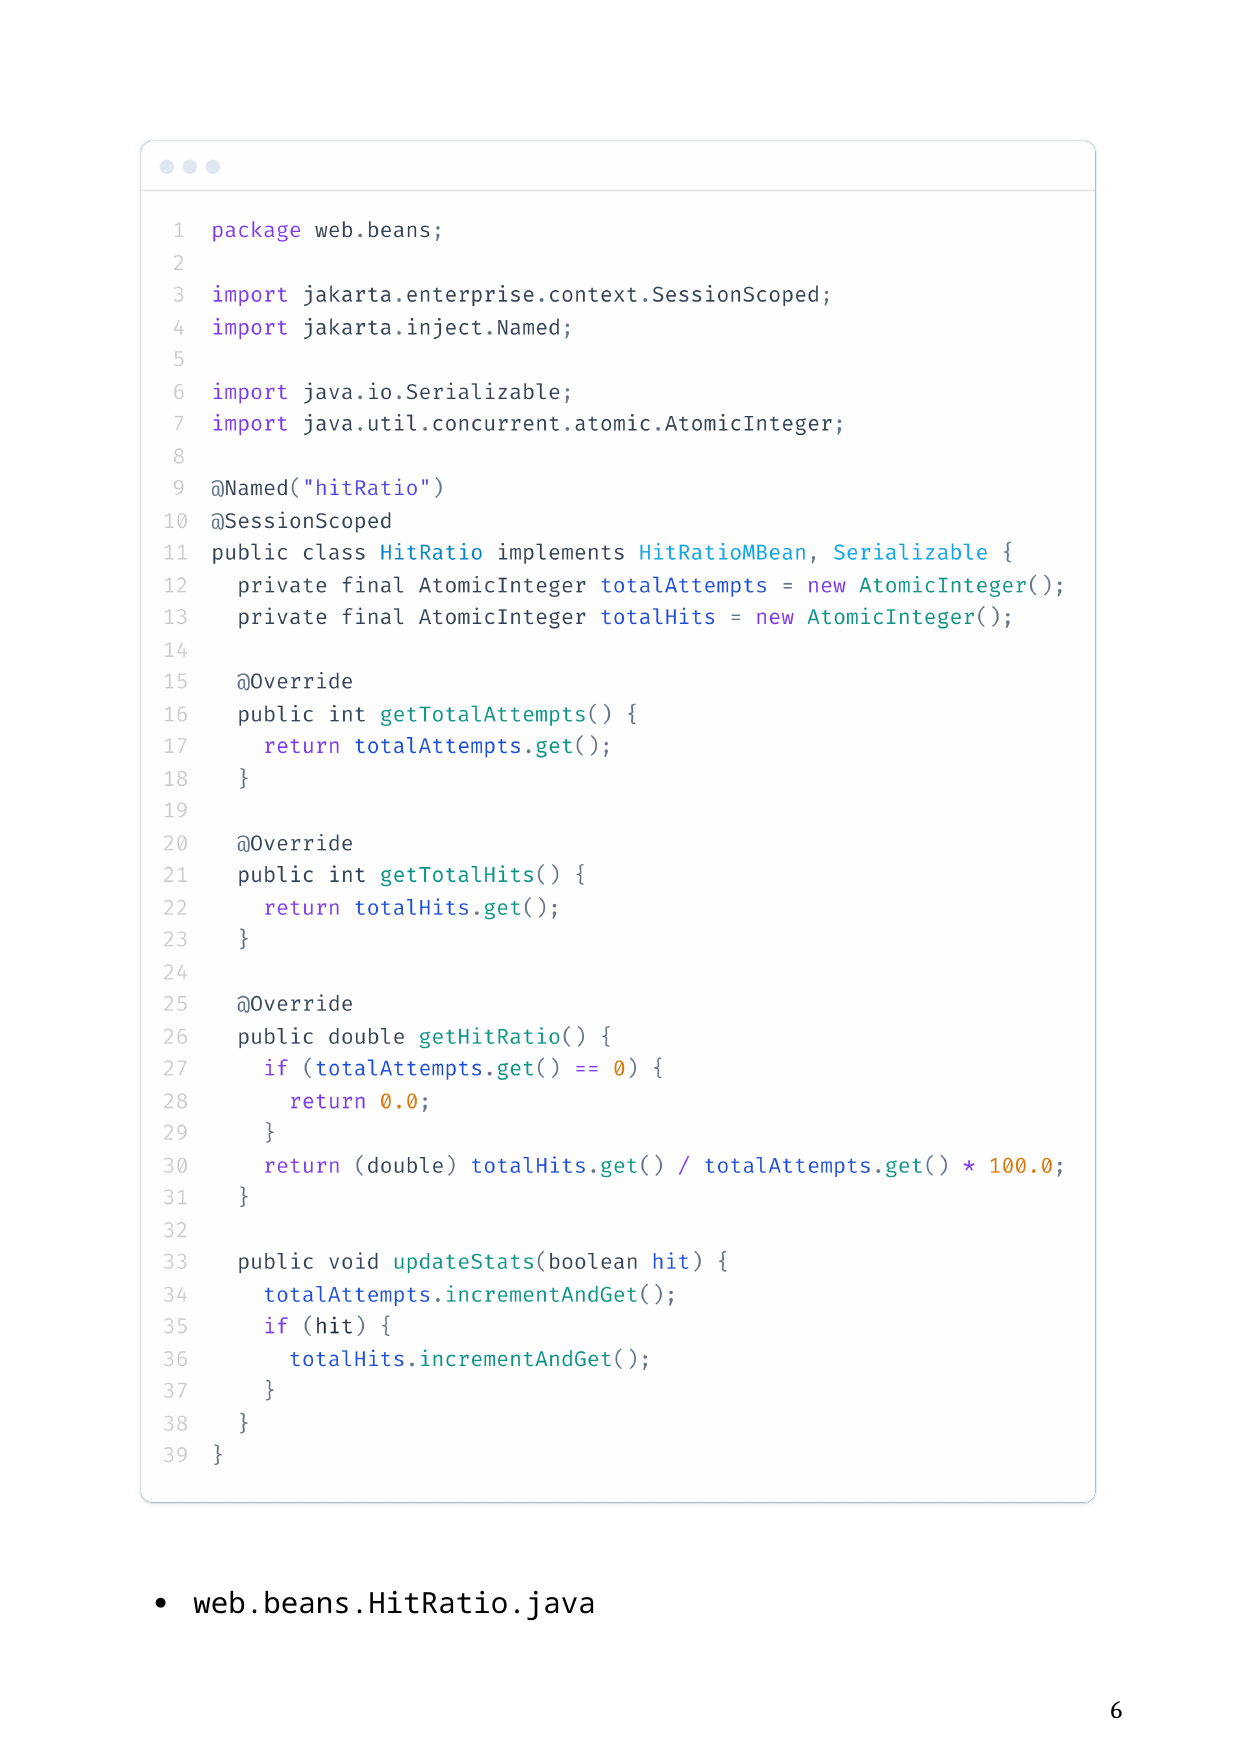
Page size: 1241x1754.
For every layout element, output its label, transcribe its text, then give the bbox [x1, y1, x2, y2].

picture [118, 118, 1118, 1525]
list web.beans.HitRatio.java [156, 1582, 1122, 1622]
